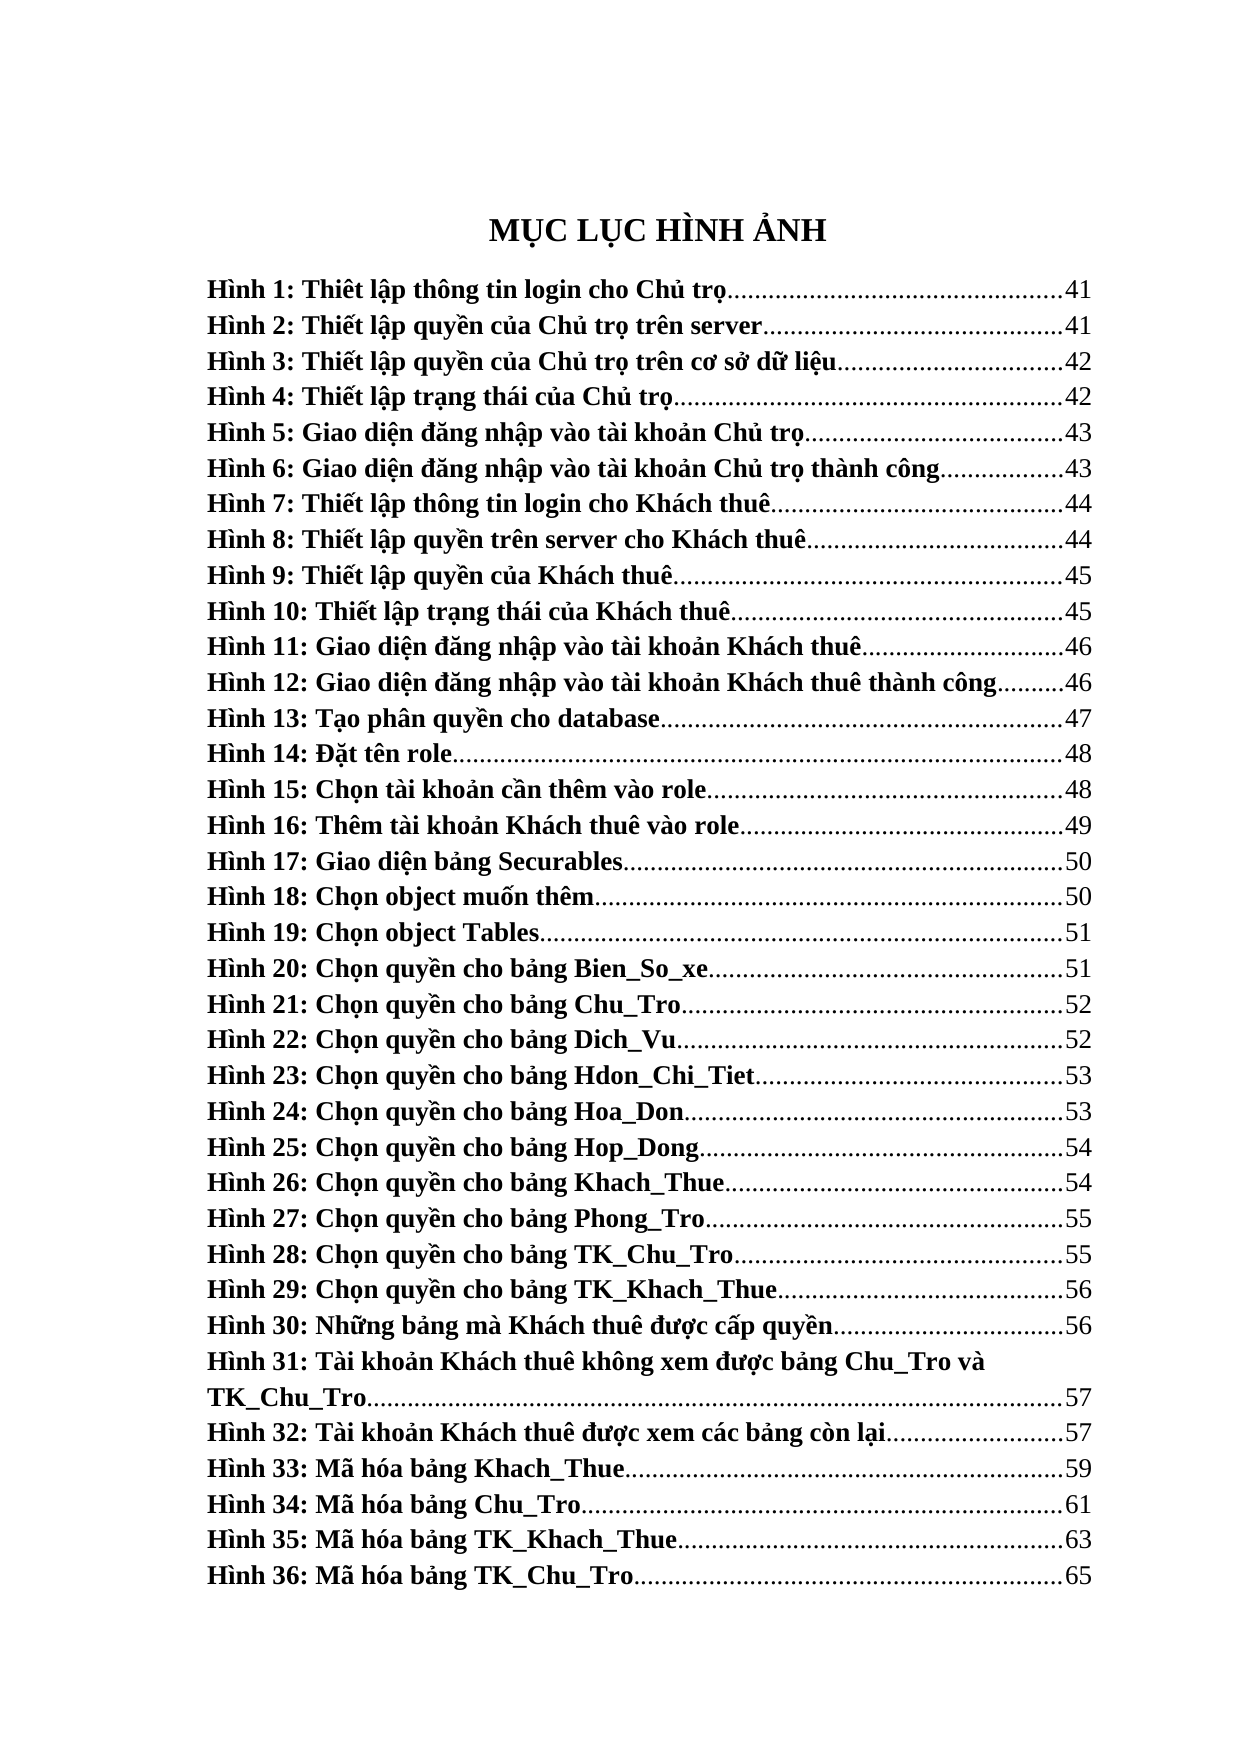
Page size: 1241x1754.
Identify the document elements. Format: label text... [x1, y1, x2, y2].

text Hình 34: Mã hóa bảng Chu_Tro 61 [207, 1488, 1092, 1519]
text Hình 25: Chọn quyền cho bảng Hop_Dong 54 [207, 1131, 1092, 1162]
text Hình 29: Chọn quyền cho bảng TK_Khach_Thue 56 [207, 1273, 1092, 1305]
text Hình 22: Chọn quyền cho bảng Dich_Vu 52 [207, 1023, 1092, 1054]
text MỤC LỤC HÌNH ẢNH [223, 210, 1092, 249]
text Hình 4: Thiết lập trạng thái của Chủ trọ 42 [207, 380, 1092, 411]
text Hình 26: Chọn quyền cho bảng Khach_Thue 54 [207, 1166, 1092, 1197]
text Hình 23: Chọn quyền cho bảng Hdon_Chi_Tiet 53 [207, 1059, 1092, 1090]
text Hình 5: Giao diện đăng nhập vào tài khoản Chủ trọ 43 [207, 416, 1092, 447]
text Hình 16: Thêm tài khoản Khách thuê vào role 49 [207, 809, 1092, 840]
text Hình 20: Chọn quyền cho bảng Bien_So_xe 51 [207, 952, 1092, 983]
text Hình 11: Giao diện đăng nhập vào tài khoản Khách thuê 46 [207, 630, 1092, 662]
text Hình 24: Chọn quyền cho bảng Hoa_Don 53 [207, 1095, 1092, 1126]
text Hình 9: Thiết lập quyền của Khách thuê 45 [207, 559, 1092, 590]
text Hình 36: Mã hóa bảng TK_Chu_Tro 65 [207, 1559, 1092, 1591]
text Hình 1: Thiêt lập thông tin login cho Chủ trọ 41 [207, 273, 1092, 304]
text Hình 15: Chọn tài khoản cần thêm vào role 48 [207, 773, 1092, 804]
text Hình 27: Chọn quyền cho bảng Phong_Tro 55 [207, 1202, 1092, 1233]
text Hình 30: Những bảng mà Khách thuê được cấp quyền 56 [207, 1309, 1092, 1340]
text Hình 33: Mã hóa bảng Khach_Thue 59 [207, 1452, 1092, 1483]
text Hình 7: Thiết lập thông tin login cho Khách thuê 44 [207, 487, 1092, 519]
text Hình 28: Chọn quyền cho bảng TK_Chu_Tro 55 [207, 1238, 1092, 1269]
text Hình 13: Tạo phân quyền cho database 47 [207, 702, 1092, 733]
text Hình 12: Giao diện đăng nhập vào tài khoản Khách thuê thành công 46 [207, 666, 1092, 697]
text Hình 19: Chọn object Tables 51 [207, 916, 1092, 947]
text Hình 8: Thiết lập quyền trên server cho Khách thuê 44 [207, 523, 1092, 554]
text Hình 35: Mã hóa bảng TK_Khach_Thue 63 [207, 1524, 1092, 1555]
text Hình 14: Đặt tên role 48 [207, 738, 1092, 769]
text Hình 6: Giao diện đăng nhập vào tài khoản Chủ trọ thành công 43 [207, 452, 1092, 483]
text Hình 21: Chọn quyền cho bảng Chu_Tro 52 [207, 988, 1092, 1019]
text Hình 31: Tài khoản Khách thuê không xem được bảng Chu_Tro và TK_Chu_Tro 57 [207, 1345, 1092, 1412]
text Hình 10: Thiết lập trạng thái của Khách thuê 45 [207, 595, 1092, 626]
text Hình 3: Thiết lập quyền của Chủ trọ trên cơ sở dữ liệu 42 [207, 344, 1092, 376]
text Hình 2: Thiết lập quyền của Chủ trọ trên server 41 [207, 309, 1092, 340]
text Hình 18: Chọn object muốn thêm 50 [207, 881, 1092, 912]
text Hình 32: Tài khoản Khách thuê được xem các bảng còn lại 57 [207, 1416, 1092, 1448]
text Hình 17: Giao diện bảng Securables 50 [207, 845, 1092, 876]
